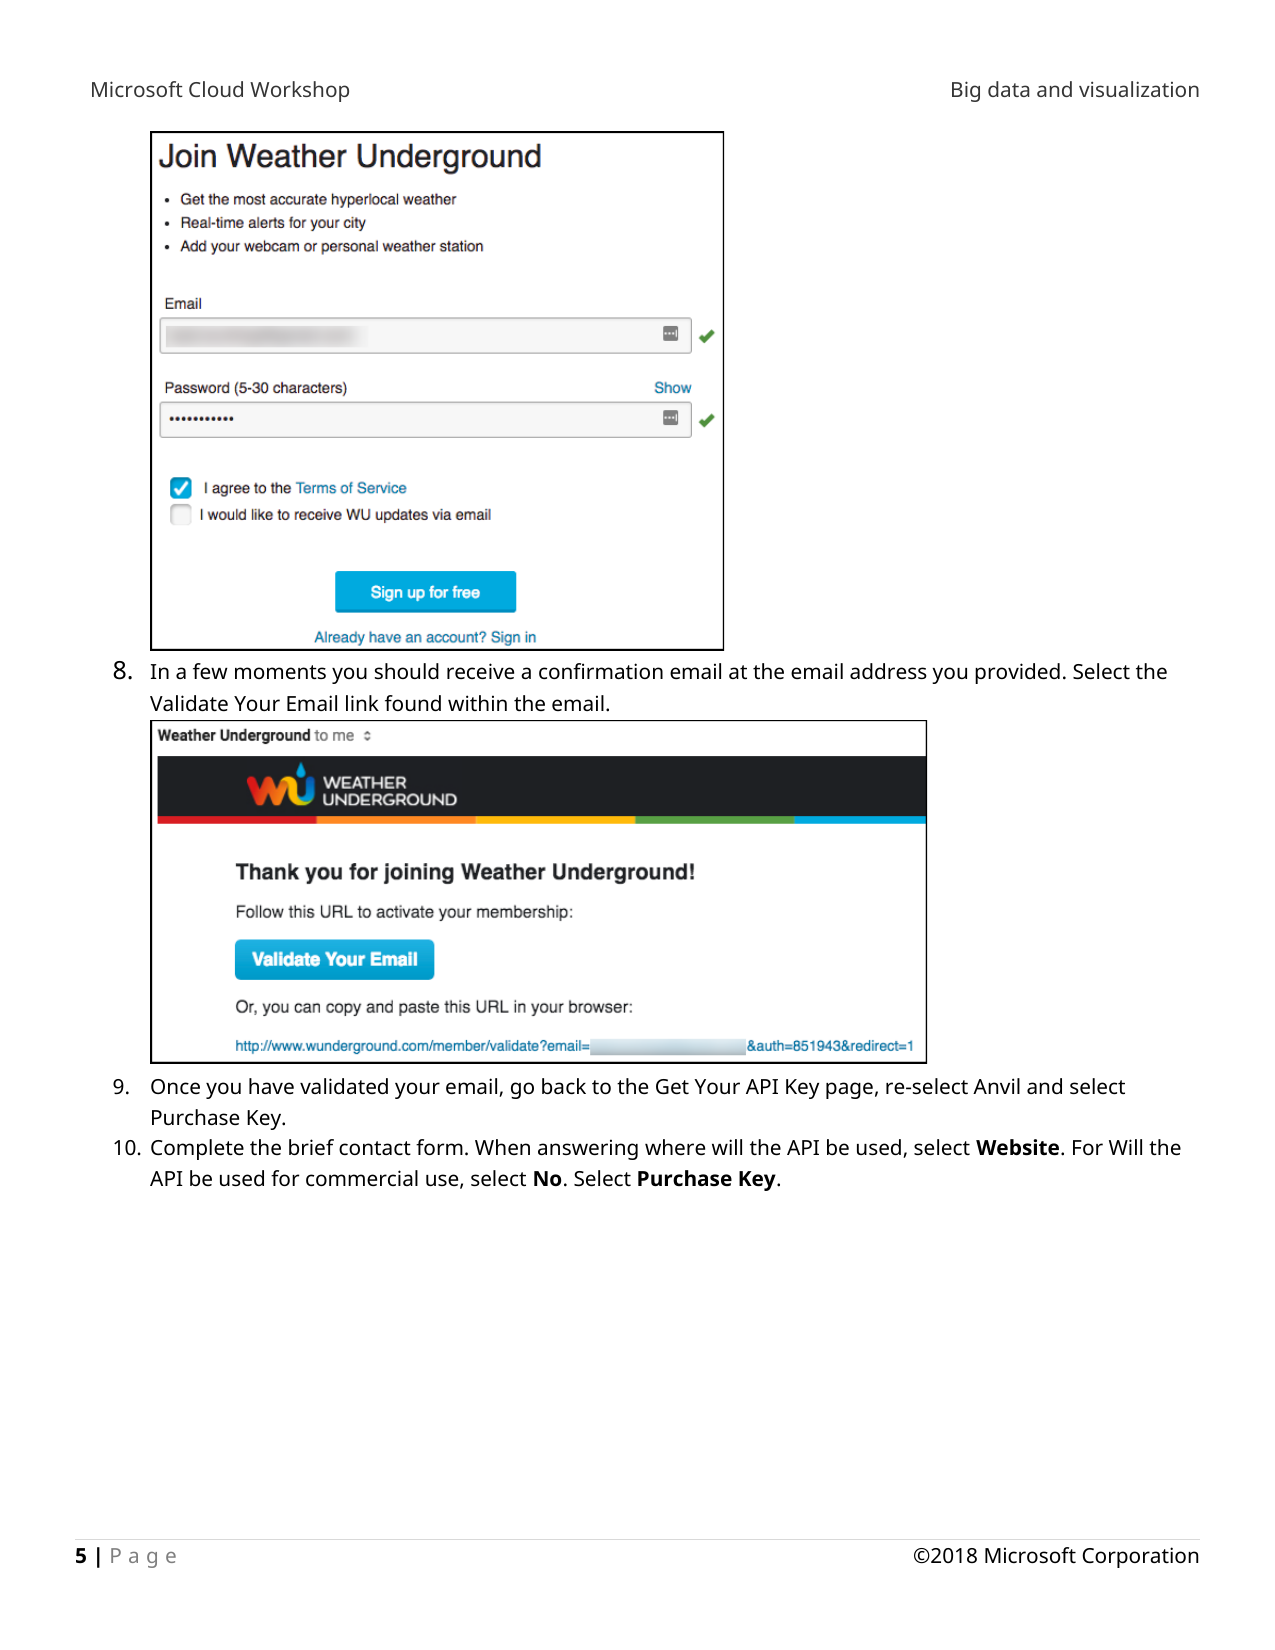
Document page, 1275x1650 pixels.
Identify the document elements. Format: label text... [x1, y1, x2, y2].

list Complete the brief contact form. When answering where will the API be used, select Website. For Will the API be used for commercial use, select No. Select Purchase Key. [112, 1133, 1200, 1192]
list Once you have validated your email, go back to the Get Your API Key page, re-select Anvil and select Purchase Key. [112, 1072, 1200, 1131]
picture [150, 720, 928, 1064]
picture [150, 131, 725, 651]
